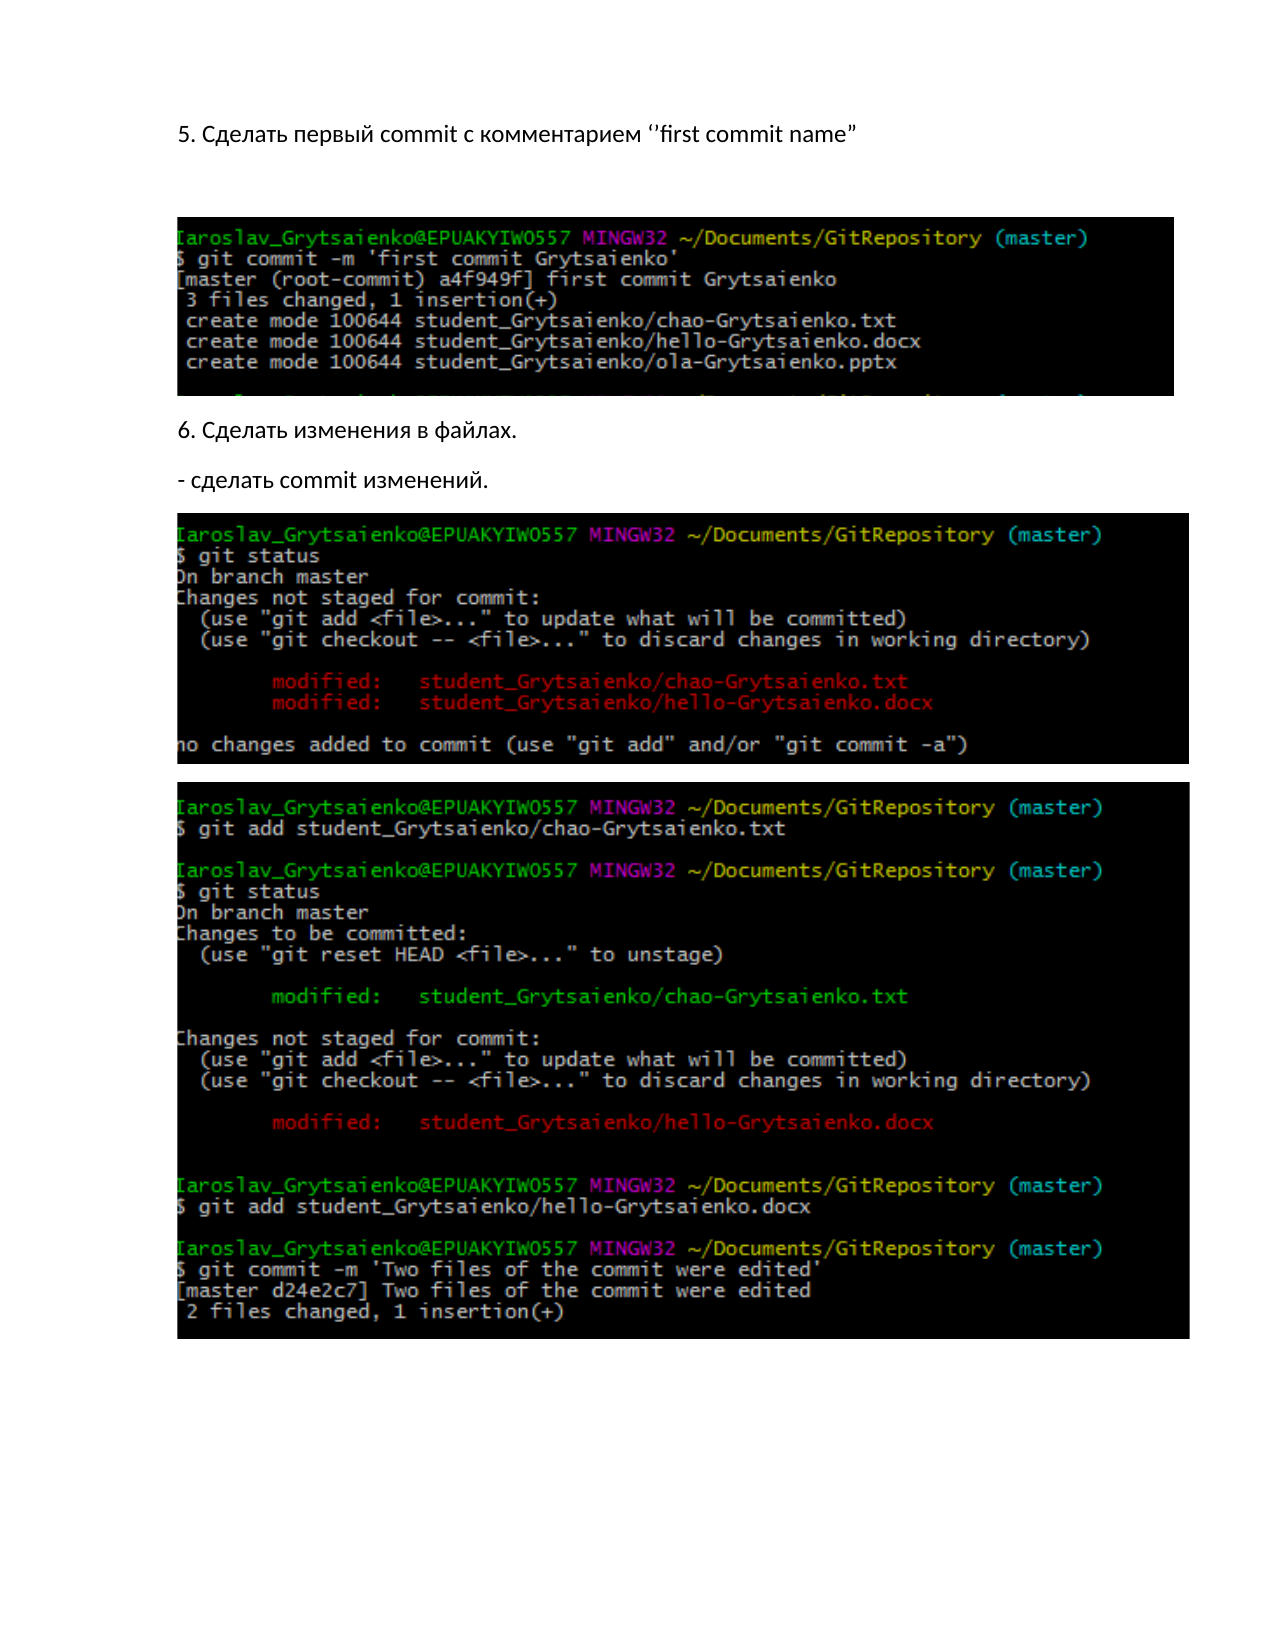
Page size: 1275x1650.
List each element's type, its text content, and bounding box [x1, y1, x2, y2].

text - cделать commit изменений. [177, 464, 1186, 494]
picture [177, 217, 1174, 396]
text 5. Сделать первый commit с комментарием ‘’first commit name” [177, 118, 1186, 149]
text 6. Сделать изменения в файлах. [177, 414, 1186, 445]
picture [177, 513, 1189, 764]
picture [177, 782, 1190, 1339]
